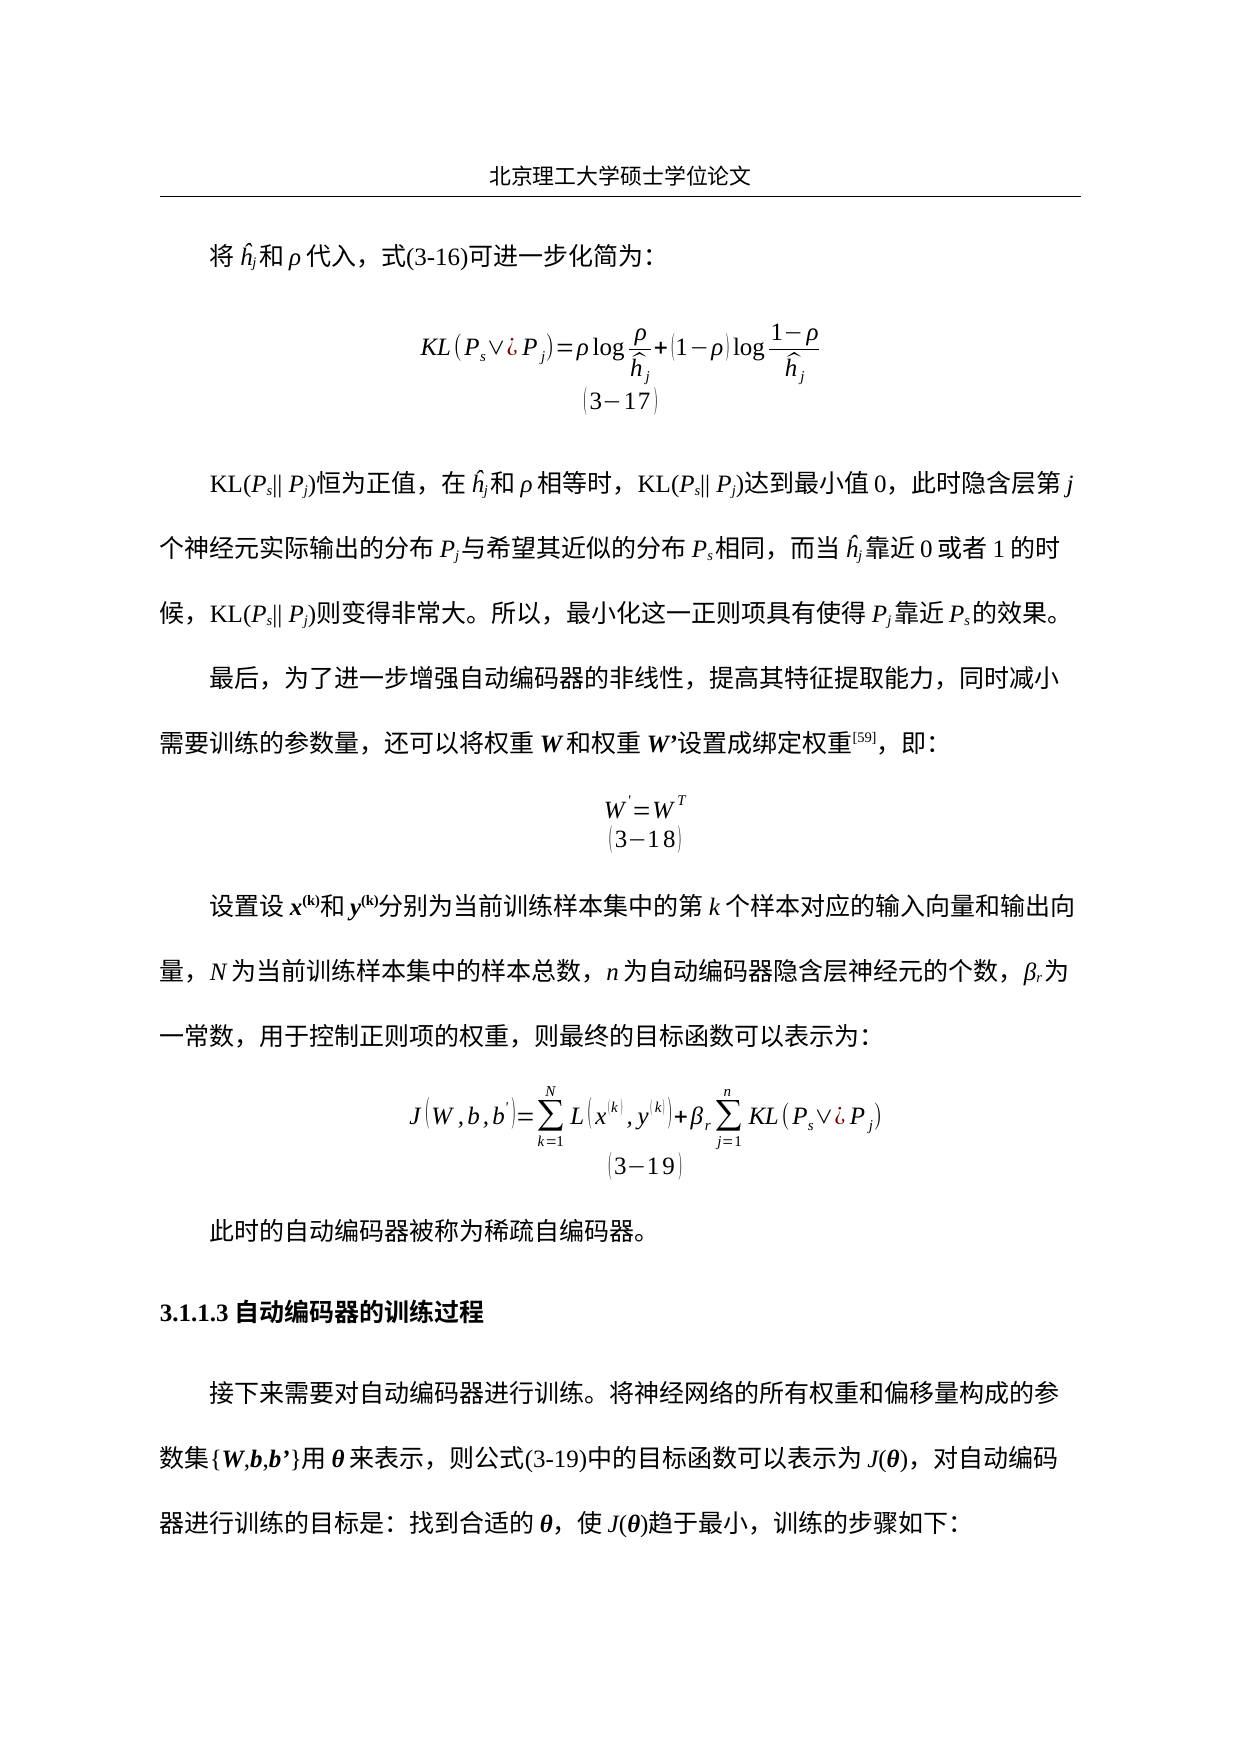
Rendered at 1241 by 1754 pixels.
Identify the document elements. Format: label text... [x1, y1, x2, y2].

text 此时的自动编码器被称为稀疏自编码器。 [159, 1197, 1081, 1262]
text 最后，为了进一步增强自动编码器的非线性，提高其特征提取能力，同时减小需要训练的参数量，还可以将权重W和权重W’设置成绑定权重[59]，即： [159, 644, 1081, 774]
text 设置设x(k)和y(k)分别为当前训练样本集中的第k个样本对应的输入向量和输出向量，N为当前训练样本集中的样本总数，n为自动编码器隐含层神经元的个数，βr为一常数，用于控制正则项的权重，则最终的目标函数可以表示为： [159, 872, 1081, 1067]
text 3.1.1.3 自动编码器的训练过程 [159, 1278, 1081, 1343]
text KL(Ps|| Pj)恒为正值，在ĥj和ρ相等时，KL(Ps|| Pj)达到最小值0，此时隐含层第j个神经元实际输出的分布Pj与希望其近似的分布Ps相同，而当ĥj靠近0或者1的时候，KL(Ps|| Pj)则变得非常大。所以，最小化这一正则项具有使得 Pj靠近Ps的效果。 [159, 449, 1081, 644]
text 接下来需要对自动编码器进行训练。将神经网络的所有权重和偏移量构成的参数集{W,b,b’}用θ来表示，则公式(3-19)中的目标函数可以表示为J(θ)，对自动编码器进行训练的目标是：找到合适的θ，使J(θ)趋于最小，训练的步骤如下： [159, 1359, 1081, 1554]
text 将ĥj和ρ代入，式(3-16)可进一步化简为： [159, 222, 1081, 287]
